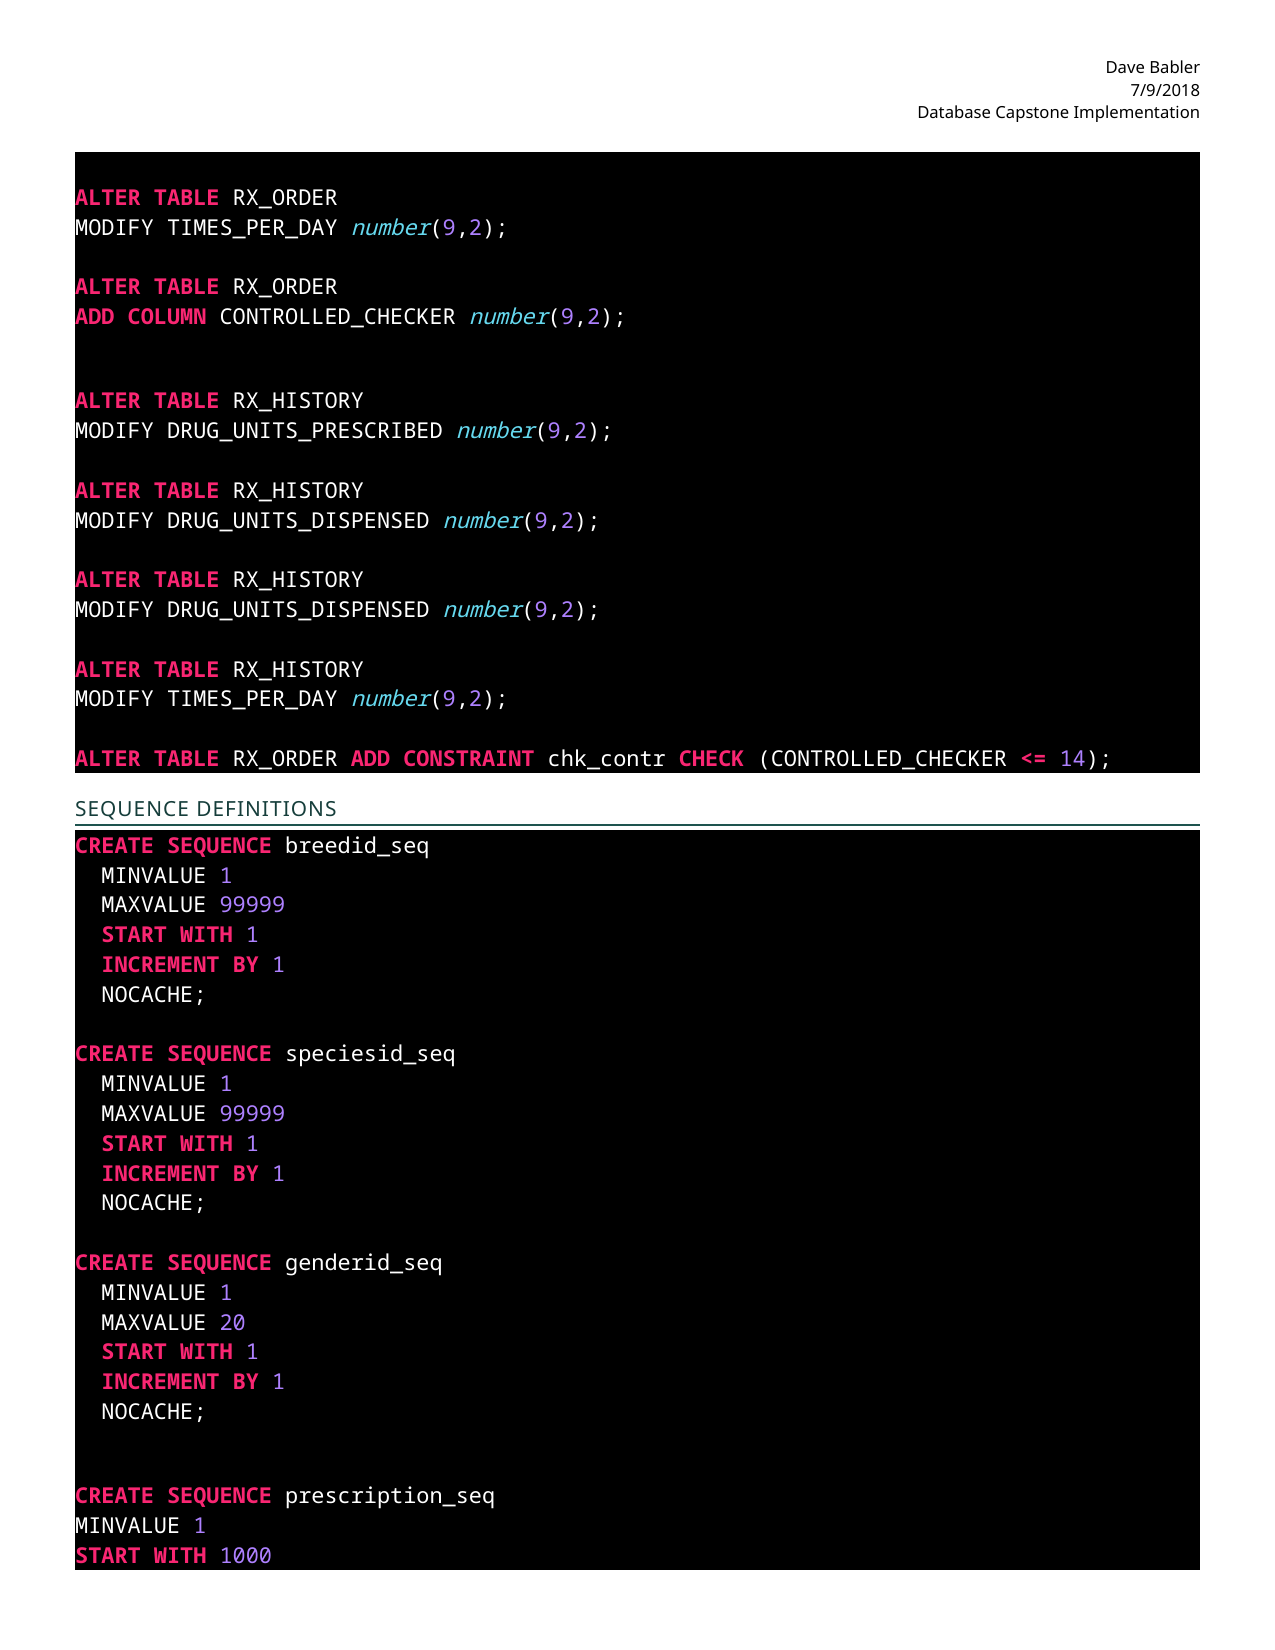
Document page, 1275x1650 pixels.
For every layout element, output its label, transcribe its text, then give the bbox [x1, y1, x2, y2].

text ALTER TABLE RX_HISTORY [75, 654, 1200, 683]
text NOCACHE; [75, 1396, 1200, 1426]
subtitle Sequence Definitions [75, 794, 1200, 824]
text ALTER TABLE RX_ORDER ADD CONSTRAINT chk_contr CHECK (CONTROLLED_CHECKER <= 14); [75, 743, 1200, 773]
text INCREMENT BY 1 [75, 1366, 1200, 1396]
text NOCACHE; [75, 979, 1200, 1009]
text ALTER TABLE RX_HISTORY [75, 475, 1200, 505]
text MODIFY DRUG_UNITS_DISPENSED number(9,2); [75, 505, 1200, 534]
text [75, 415, 1200, 445]
text ALTER TABLE RX_HISTORY [75, 564, 1200, 594]
text MAXVALUE 99999 [75, 889, 1200, 919]
text INCREMENT BY 1 [75, 949, 1200, 979]
text MINVALUE 1 [75, 860, 1200, 889]
text CREATE SEQUENCE prescription_seq [75, 1481, 1200, 1510]
text ALTER TABLE RX_ORDER [75, 271, 1200, 301]
text CREATE SEQUENCE genderid_seq [75, 1247, 1200, 1277]
text START WITH 1 [75, 1336, 1200, 1366]
text MODIFY TIMES_PER_DAY number(9,2); [75, 212, 1200, 241]
text ADD COLUMN CONTROLLED_CHECKER number(9,2); [75, 301, 1200, 331]
text INCREMENT BY 1 [75, 1158, 1200, 1187]
text CREATE SEQUENCE breedid_seq [75, 830, 1200, 860]
text MODIFY TIMES_PER_DAY number(9,2); [75, 683, 1200, 713]
text ALTER TABLE RX_HISTORY [75, 386, 1200, 415]
text MAXVALUE 20 [75, 1307, 1200, 1336]
text MINVALUE 1 [75, 1068, 1200, 1098]
text MAXVALUE 99999 [75, 1098, 1200, 1128]
text MINVALUE 1 [75, 1510, 1200, 1540]
text CREATE SEQUENCE speciesid_seq [75, 1038, 1200, 1068]
text START WITH 1000 [75, 1540, 1200, 1570]
text START WITH 1 [75, 1128, 1200, 1158]
text START WITH 1 [75, 919, 1200, 949]
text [75, 182, 1200, 212]
text MINVALUE 1 [75, 1277, 1200, 1307]
text NOCACHE; [75, 1187, 1200, 1217]
text MODIFY DRUG_UNITS_DISPENSED number(9,2); [75, 594, 1200, 624]
